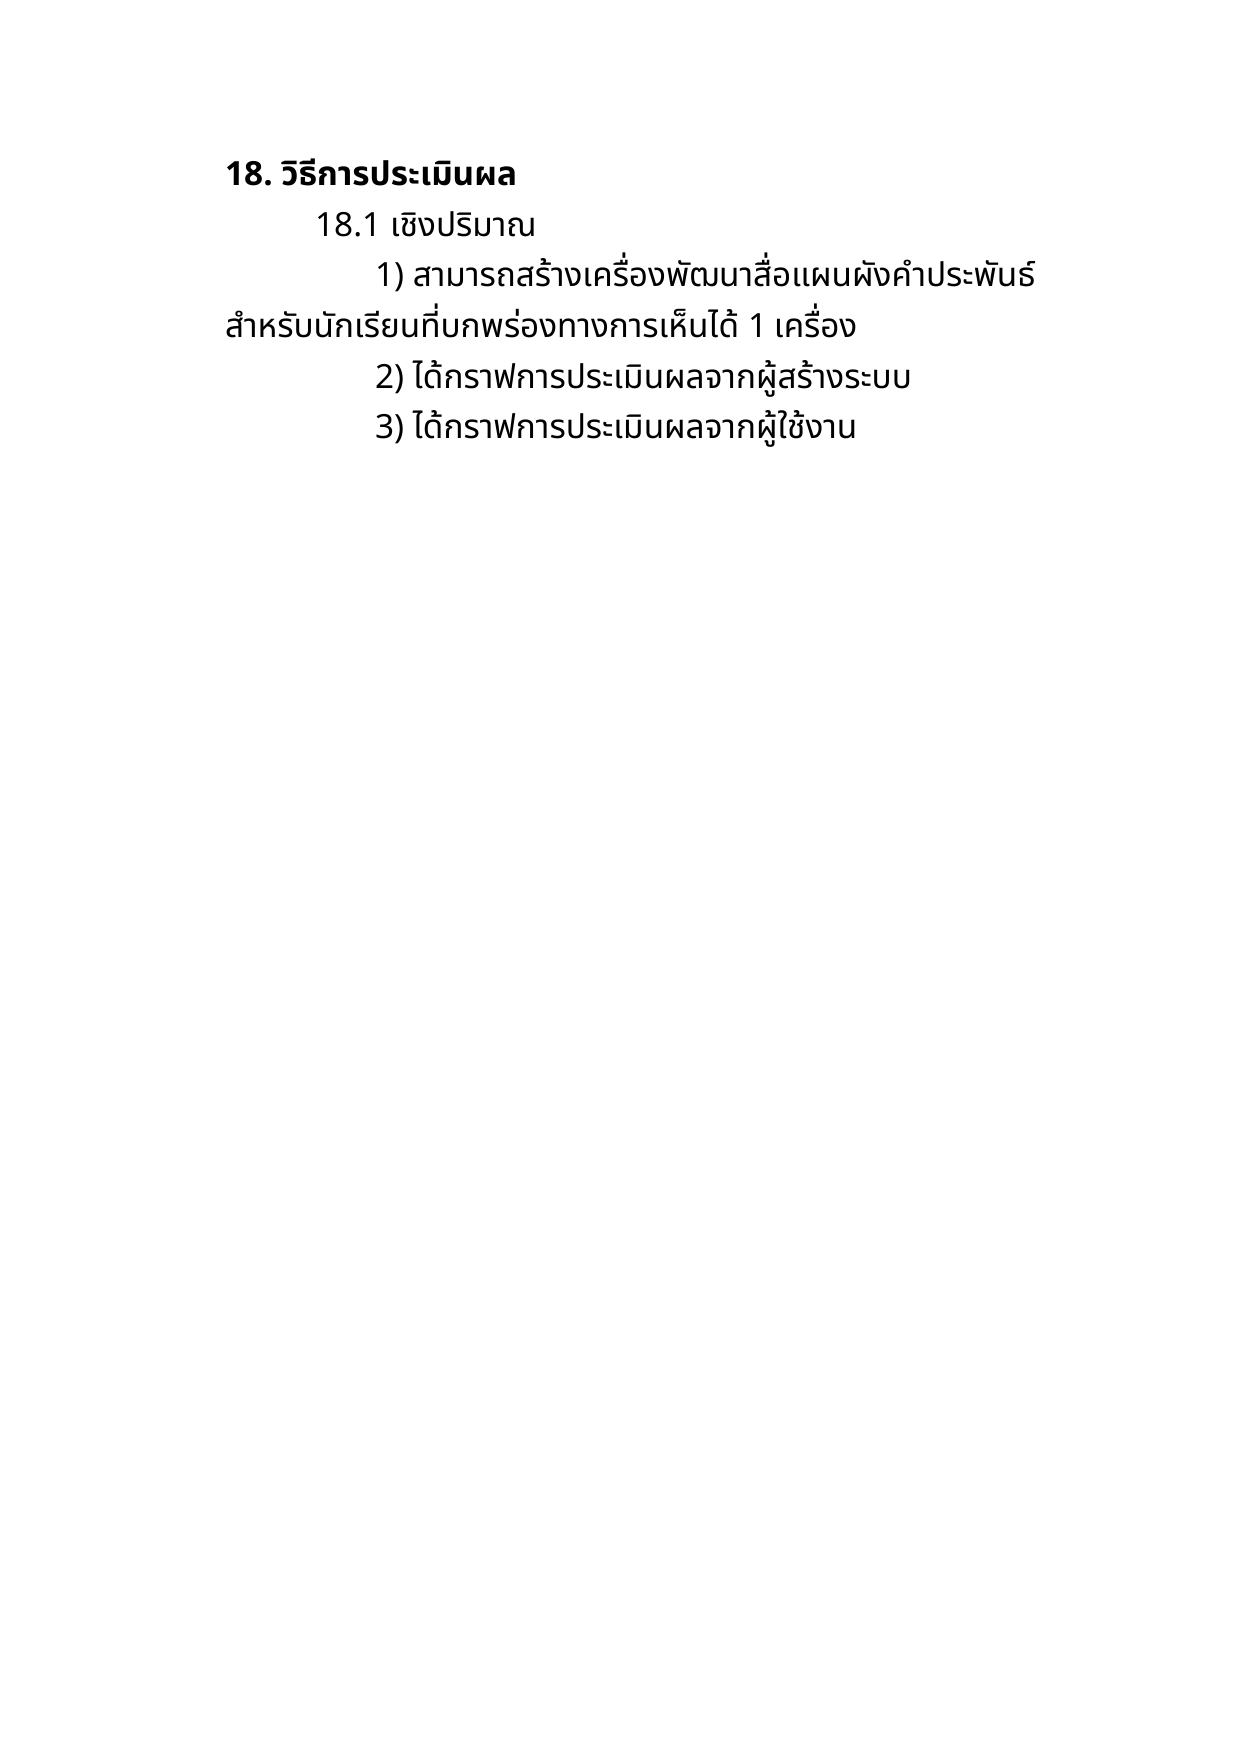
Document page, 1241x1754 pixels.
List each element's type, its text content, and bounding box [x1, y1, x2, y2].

text 18.1 เชิงปริมาณ [225, 201, 1090, 251]
text 3) ได้กราฟการประเมินผลจากผู้ใช้งาน [225, 403, 1090, 454]
text 2) ได้กราฟการประเมินผลจากผู้สร้างระบบ [225, 352, 1090, 403]
text 18. วิธีการประเมินผล [225, 150, 1090, 201]
text 1) สามารถสร้างเครื่องพัฒนาสื่อแผนผังคำประพันธ์สำหรับนักเรียนที่บกพร่องทางการเห็นได้ 1เครื่อง [225, 251, 1090, 352]
